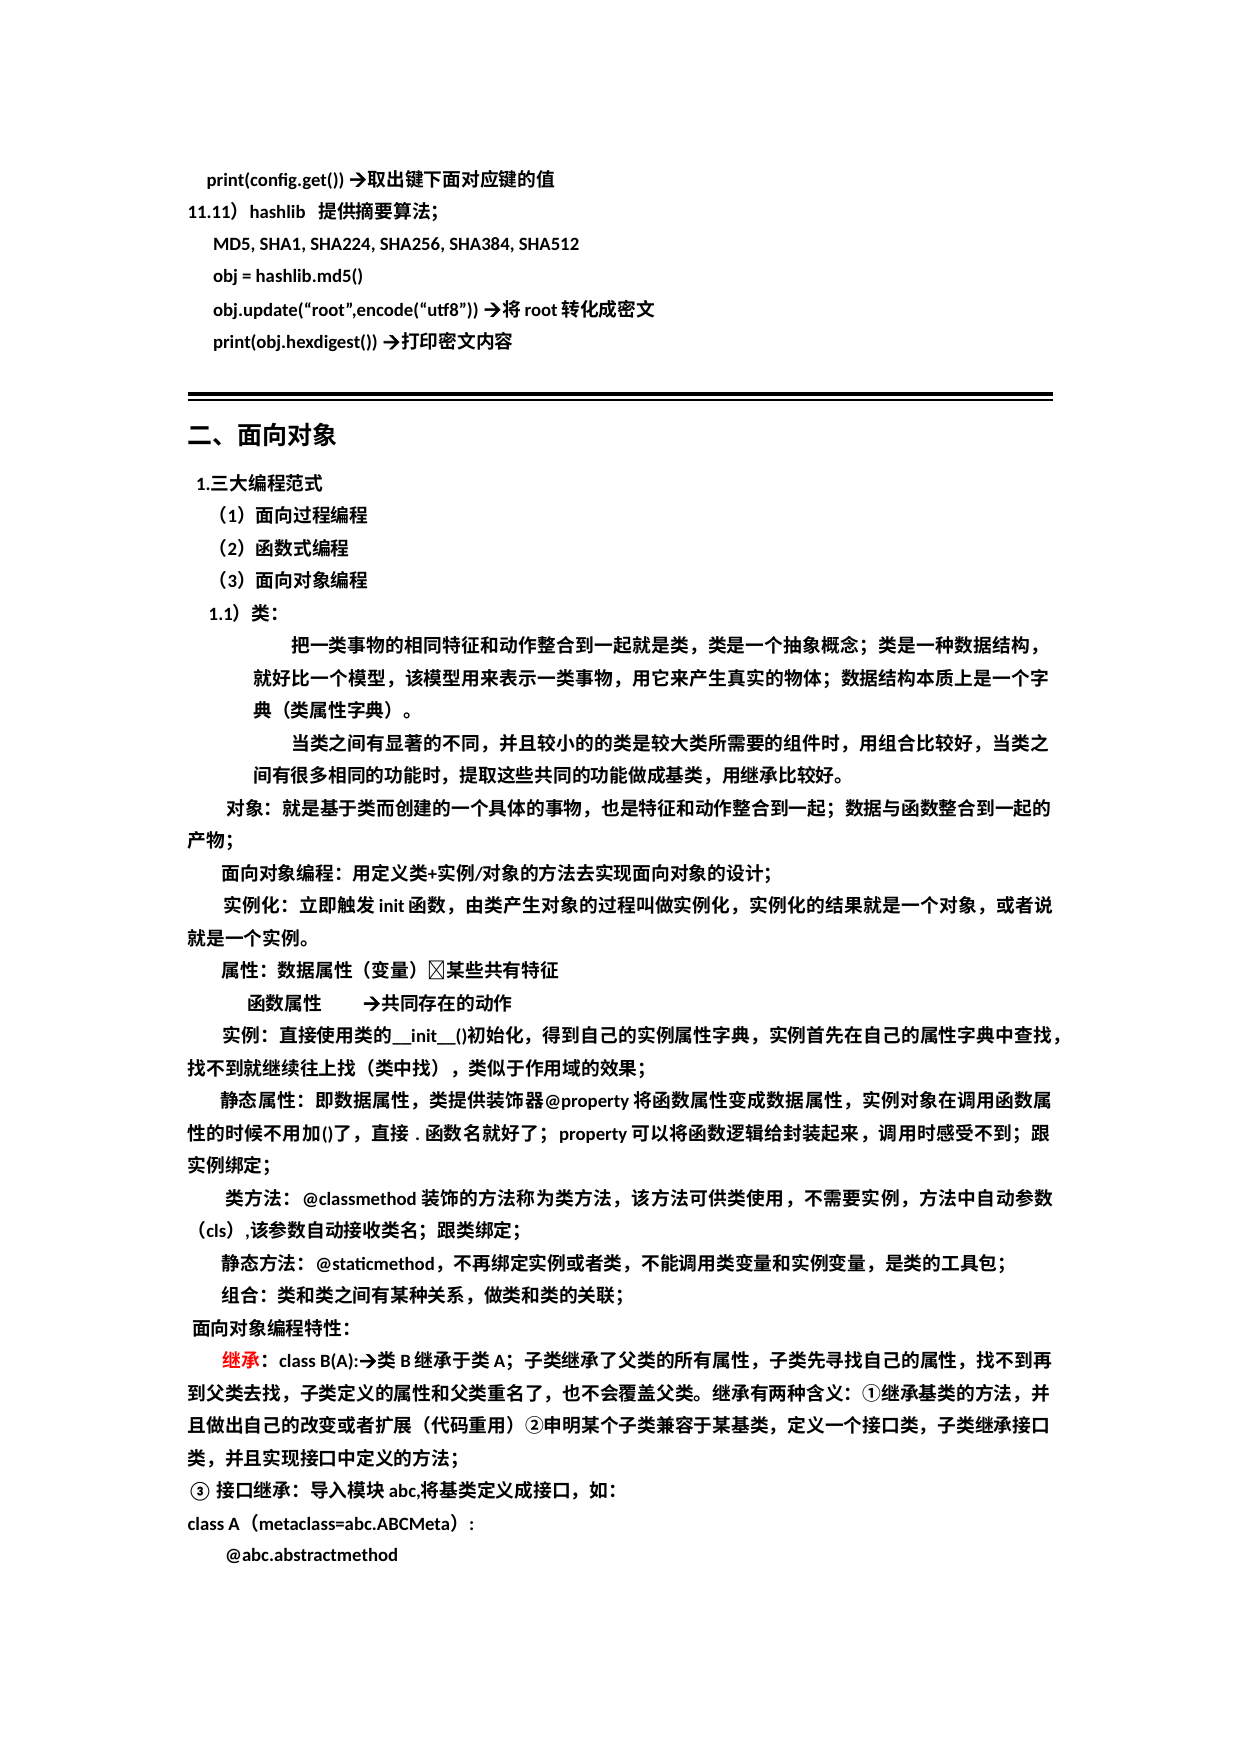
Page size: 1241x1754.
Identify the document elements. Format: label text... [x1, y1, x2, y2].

text （3）面向对象编程 [187, 563, 1053, 596]
text 对象：就是基于类而创建的一个具体的事物，也是特征和动作整合到一起；数据与函数整合到一起的产物； [187, 791, 1053, 856]
text 属性：数据属性（变量）某些共有特征 [187, 953, 1053, 986]
text （2）函数式编程 [187, 531, 1053, 563]
text 实例化：立即触发init函数，由类产生对象的过程叫做实例化，实例化的结果就是一个对象，或者说就是一个实例。 [187, 888, 1053, 953]
text 实例：直接使用类的__init__()初始化，得到自己的实例属性字典，实例首先在自己的属性字典中查找，找不到就继续往上找（类中找），类似于作用域的效果； [187, 1018, 1053, 1083]
text ③接口继承：导入模块abc,将基类定义成接口，如： [187, 1473, 1053, 1506]
text obj = hashlib.md5() [187, 259, 1053, 292]
text 面向对象编程特性： [187, 1311, 1053, 1343]
text 静态方法：@staticmethod，不再绑定实例或者类，不能调用类变量和实例变量，是类的工具包； [187, 1246, 1053, 1278]
text 组合：类和类之间有某种关系，做类和类的关联； [187, 1278, 1053, 1311]
text 当类之间有显著的不同，并且较小的的类是较大类所需要的组件时，用组合比较好，当类之间有很多相同的功能时，提取这些共同的功能做成基类，用继承比较好。 [253, 726, 1053, 791]
text MD5, SHA1, SHA224, SHA256, SHA384, SHA512 [187, 227, 1053, 259]
text 二、面向对象 [187, 401, 1053, 466]
text 面向对象编程：用定义类+实例/对象的方法去实现面向对象的设计； [187, 856, 1053, 888]
text 1.1）类： [187, 596, 1053, 628]
text print(obj.hexdigest()) 打印密文内容 [187, 324, 1053, 357]
text 静态属性：即数据属性，类提供装饰器@property将函数属性变成数据属性，实例对象在调用函数属性的时候不用加()了，直接 . 函数名就好了；property可以将函数逻辑给封装起来，调用时感受不到；跟实例绑定； [187, 1083, 1053, 1181]
text 继承：class B(A):类B继承于类A；子类继承了父类的所有属性，子类先寻找自己的属性，找不到再到父类去找，子类定义的属性和父类重名了，也不会覆盖父类。继承有两种含义：①继承基类的方法，并且做出自己的改变或者扩展（代码重用）②申明某个子类兼容于某基类，定义一个接口类，子类继承接口类，并且实现接口中定义的方法； [187, 1343, 1053, 1473]
text @abc.abstractmethod [187, 1538, 1053, 1571]
text （1）面向过程编程 [187, 498, 1053, 531]
text 类方法：@classmethod装饰的方法称为类方法，该方法可供类使用，不需要实例，方法中自动参数（cls）,该参数自动接收类名；跟类绑定； [187, 1181, 1053, 1246]
text class A（metaclass=abc.ABCMeta）: [187, 1506, 1053, 1538]
text 1.三大编程范式 [187, 466, 1053, 498]
text 把一类事物的相同特征和动作整合到一起就是类，类是一个抽象概念；类是一种数据结构，就好比一个模型，该模型用来表示一类事物，用它来产生真实的物体；数据结构本质上是一个字典（类属性字典）。 [253, 628, 1053, 726]
text 函数属性 共同存在的动作 [187, 986, 1053, 1018]
text print(config.get()) 取出键下面对应键的值 [187, 162, 1053, 194]
text obj.update(“root”,encode(“utf8”)) 将root转化成密文 [187, 292, 1053, 324]
text 11.11）hashlib 提供摘要算法； [187, 194, 1053, 227]
